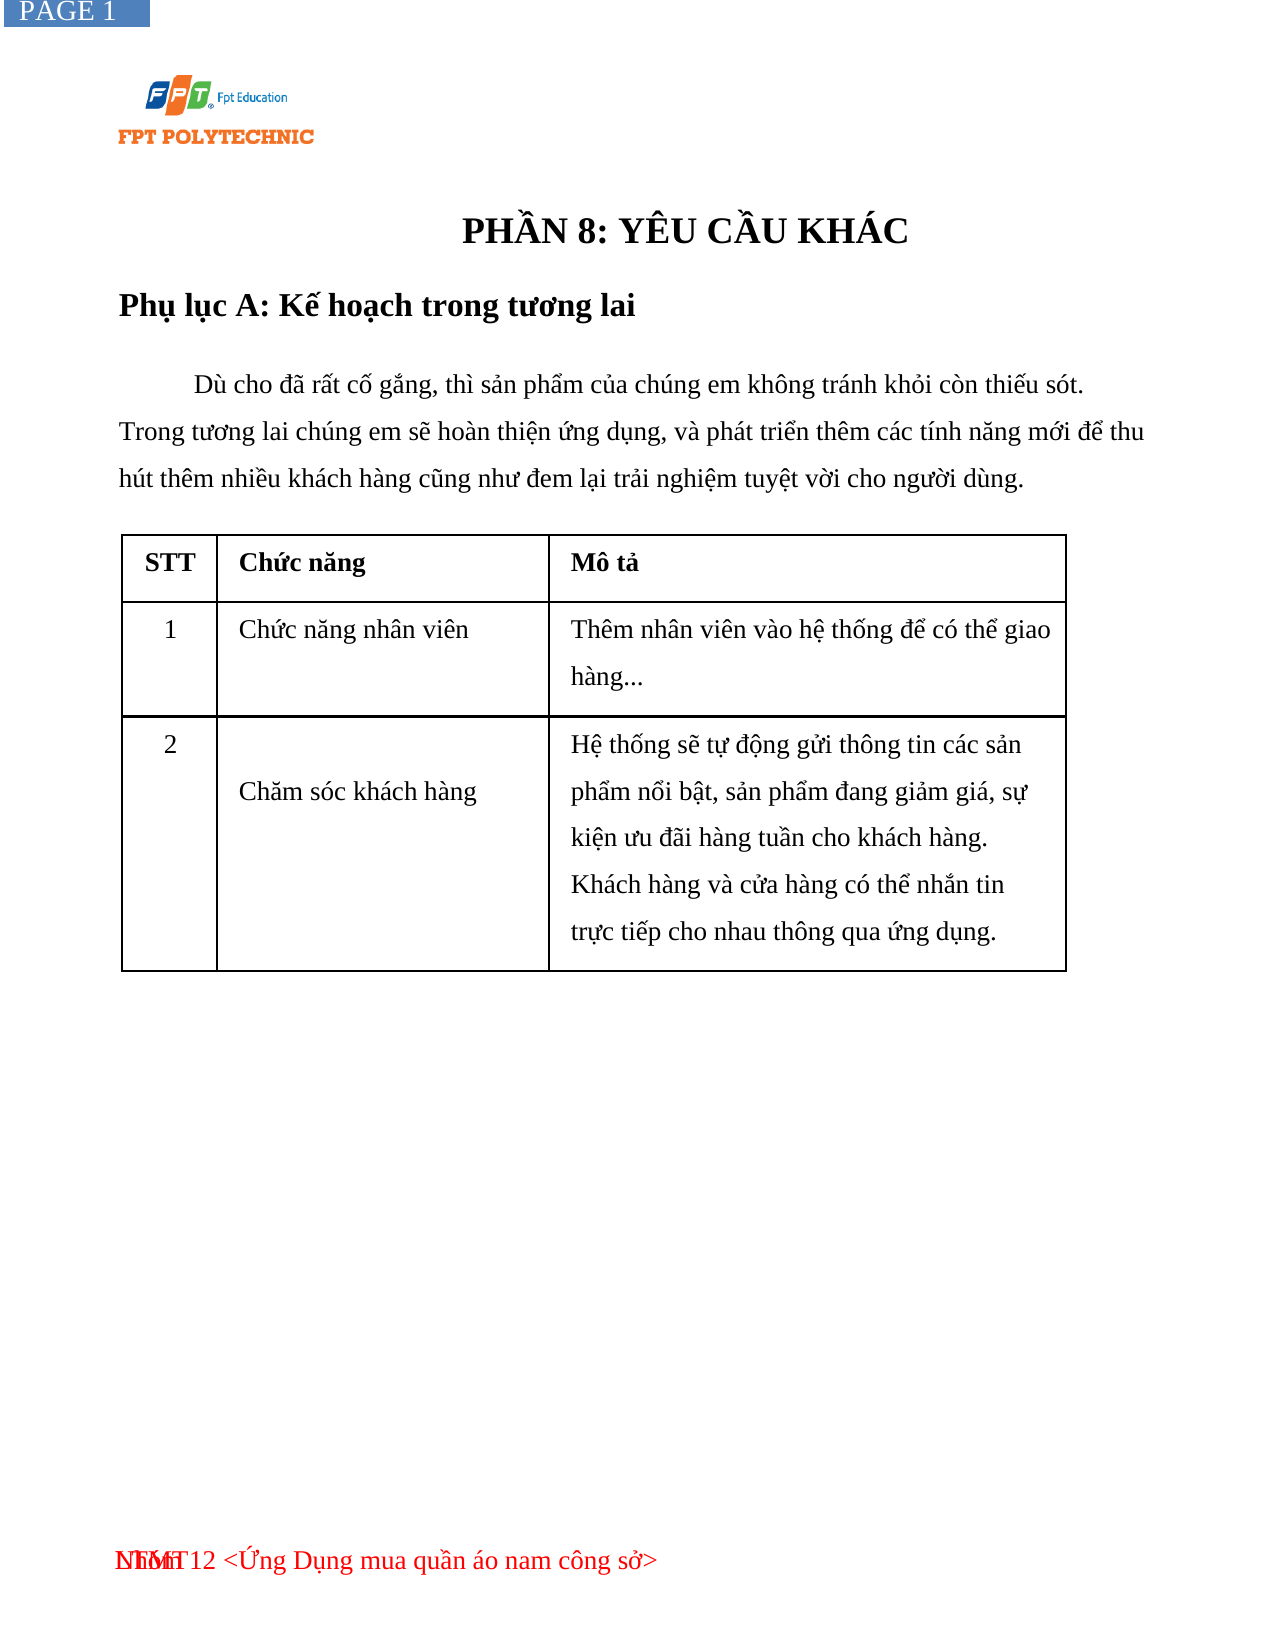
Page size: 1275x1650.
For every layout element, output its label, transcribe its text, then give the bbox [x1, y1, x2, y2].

table_cell 1 [123, 603, 216, 715]
table_cell Chăm sóc khách hàng [218, 718, 548, 970]
table_cell Hệ thống sẽ tự động gửi thông tin các sản phẩm nổi bật, sản phẩm đang giảm giá, sự kiện ưu đãi hàng tuần cho khách hàng. Khách hàng và cửa hàng có thể nhắn tin trực tiếp cho nhau thông qua ứng dụng. [550, 718, 1065, 970]
table_cell 2 [123, 718, 216, 970]
table_cell Chức năng nhân viên [218, 603, 548, 715]
subtitle Phụ lục A: Kế hoạch trong tương lai [118, 286, 1200, 324]
table_header Chức năng [218, 536, 548, 601]
text Dù cho đã rất cố gắng, thì sản phẩm của chúng em không tránh khỏi còn thiếu sót. [193, 368, 1200, 399]
picture [118, 75, 314, 144]
text Trong tương lai chúng em sẽ hoàn thiện ứng dụng, và phát triển thêm các tính năng mới để thu hút thêm nhiều khách hàng cũng như đem lại trải nghiệm tuyệt vời cho người dùng. [118, 415, 1157, 493]
table_header STT [123, 536, 216, 601]
table_cell Thêm nhân viên vào hệ thống để có thể giao hàng... [550, 603, 1065, 715]
table_header Mô tả [550, 536, 1065, 601]
subtitle PHẦN 8: YÊU CẦU KHÁC [179, 209, 1126, 252]
